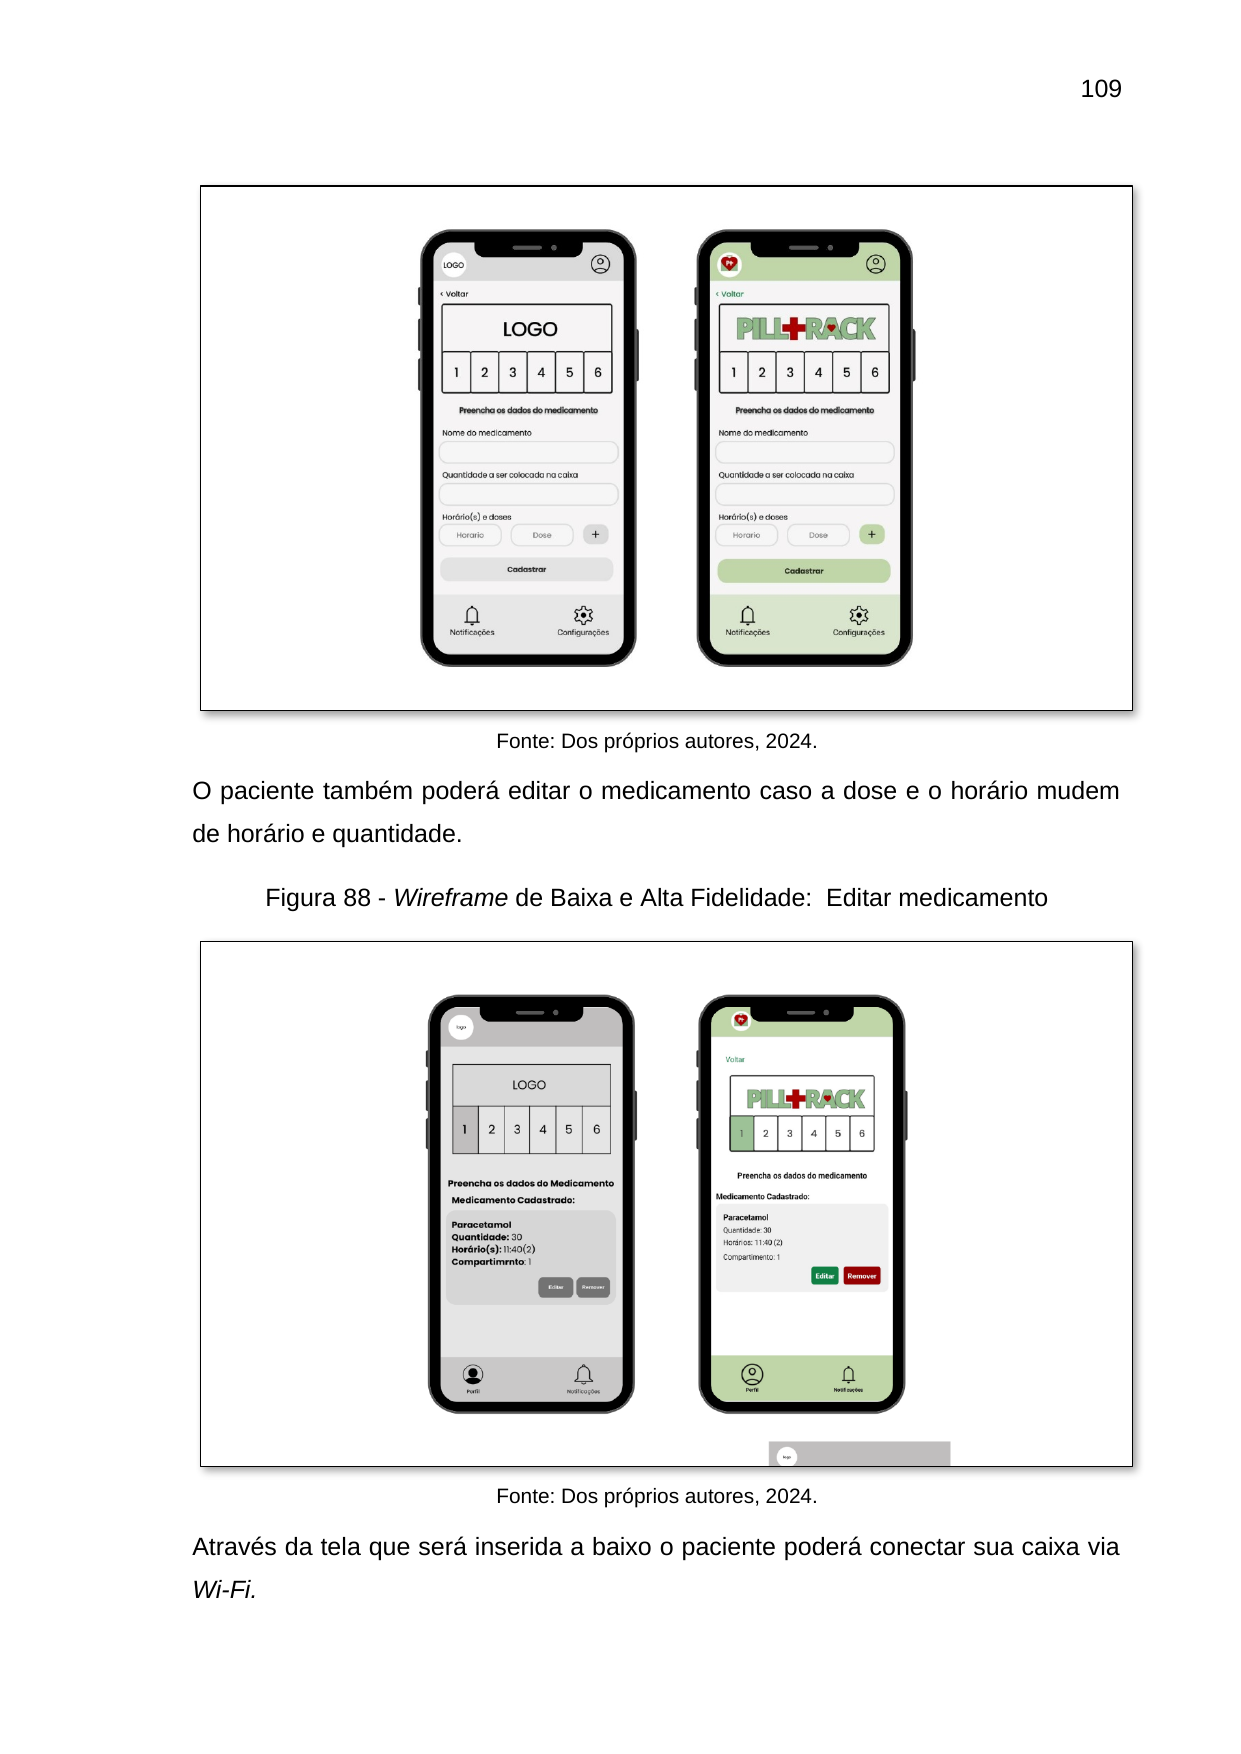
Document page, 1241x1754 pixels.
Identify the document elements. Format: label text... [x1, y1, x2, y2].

picture [201, 187, 1132, 710]
text Fonte: Dos próprios autores, 2024. [192, 1484, 1122, 1508]
text Figura 88 - Wireframe de Baixa e Alta Fidelidade: Editar medicamento [192, 883, 1122, 912]
text Através da tela que será inserida a baixo o paciente poderá conectar sua caixa via Wi-Fi. [192, 1532, 1122, 1604]
picture [201, 942, 1132, 1466]
text O paciente também poderá editar o medicamento caso a dose e o horário mudem de horário e quantidade. [192, 776, 1122, 848]
text Fonte: Dos próprios autores, 2024. [192, 728, 1122, 752]
